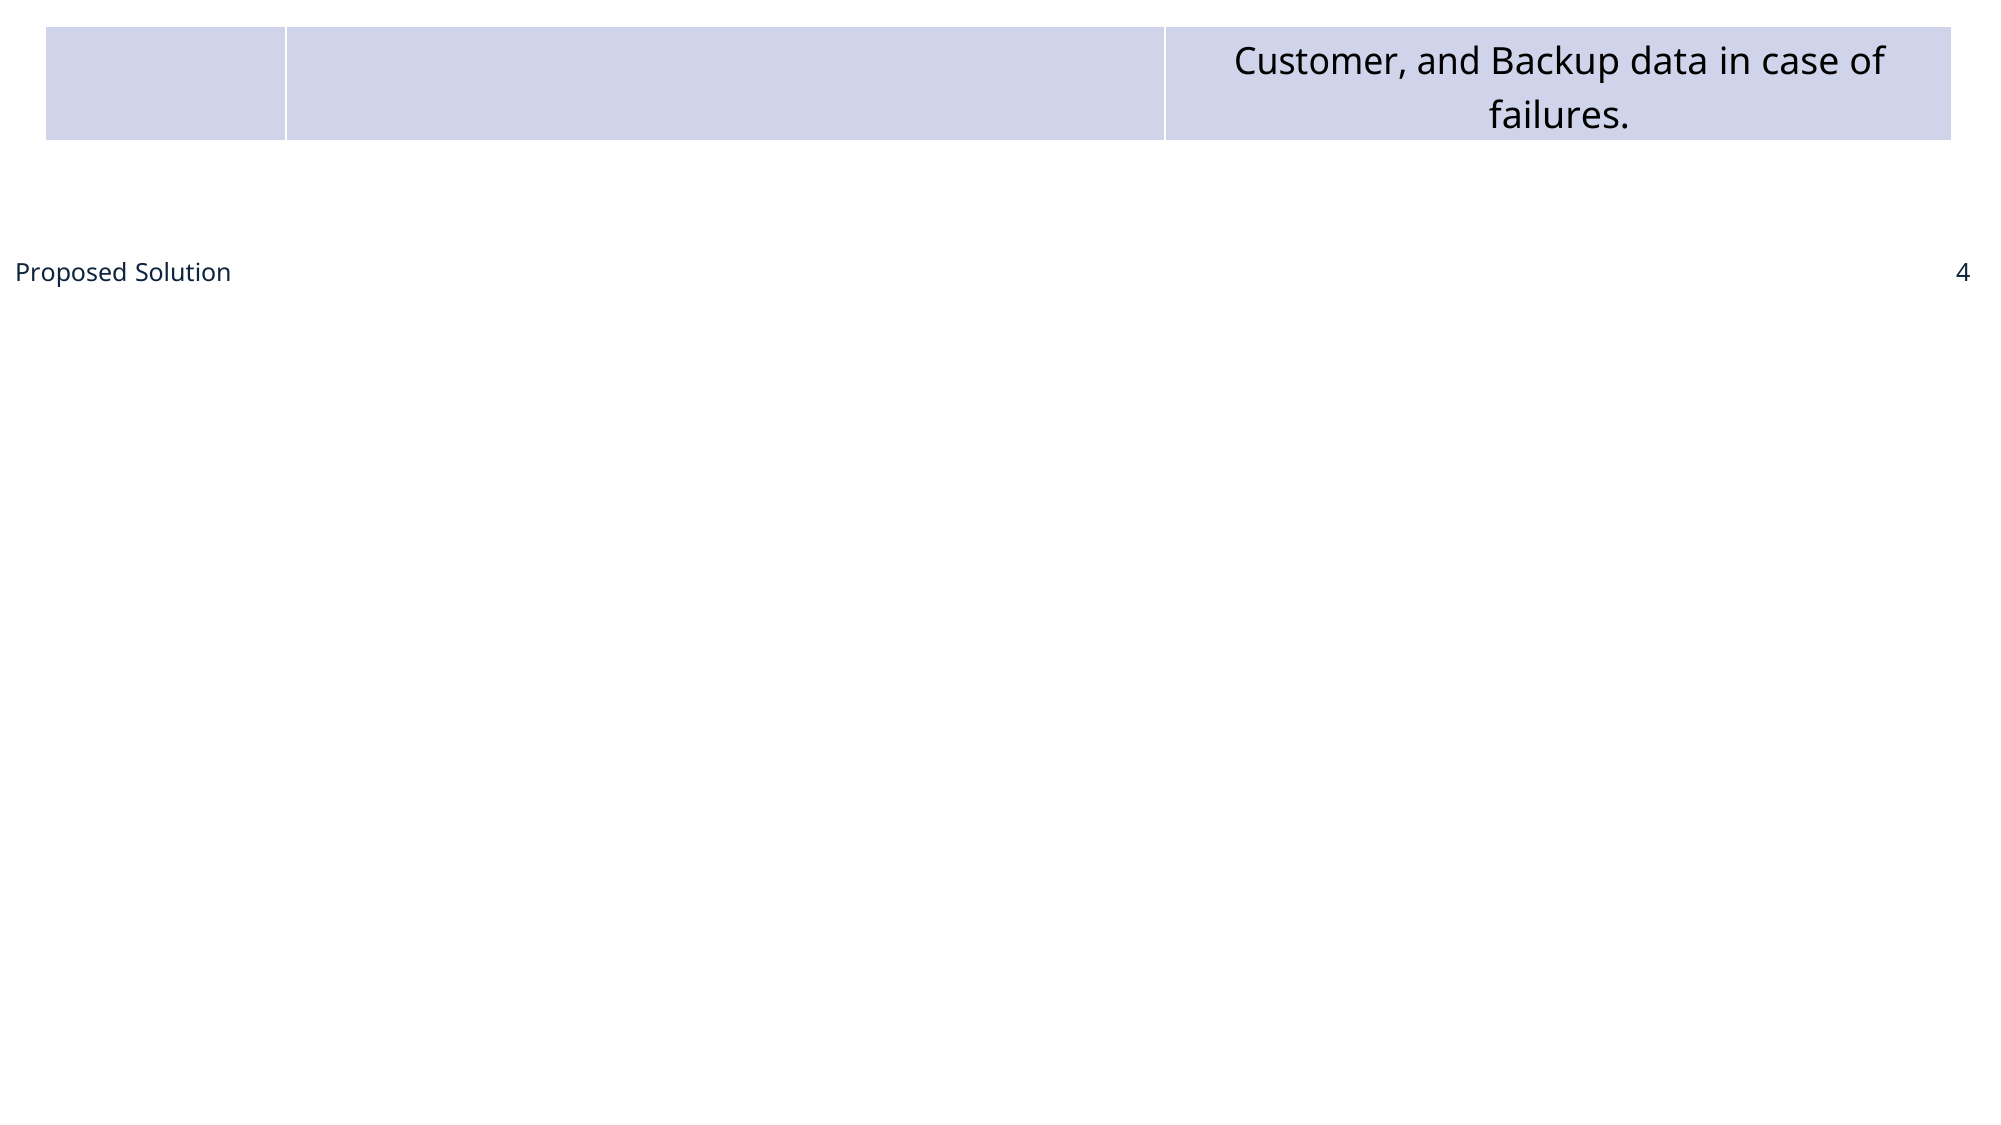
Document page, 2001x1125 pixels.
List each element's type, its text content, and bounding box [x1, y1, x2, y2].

table_cell 03 [46, 27, 285, 140]
text Proposed Solution 4 [15, 255, 1981, 289]
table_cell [287, 27, 1164, 140]
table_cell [1166, 27, 1951, 140]
